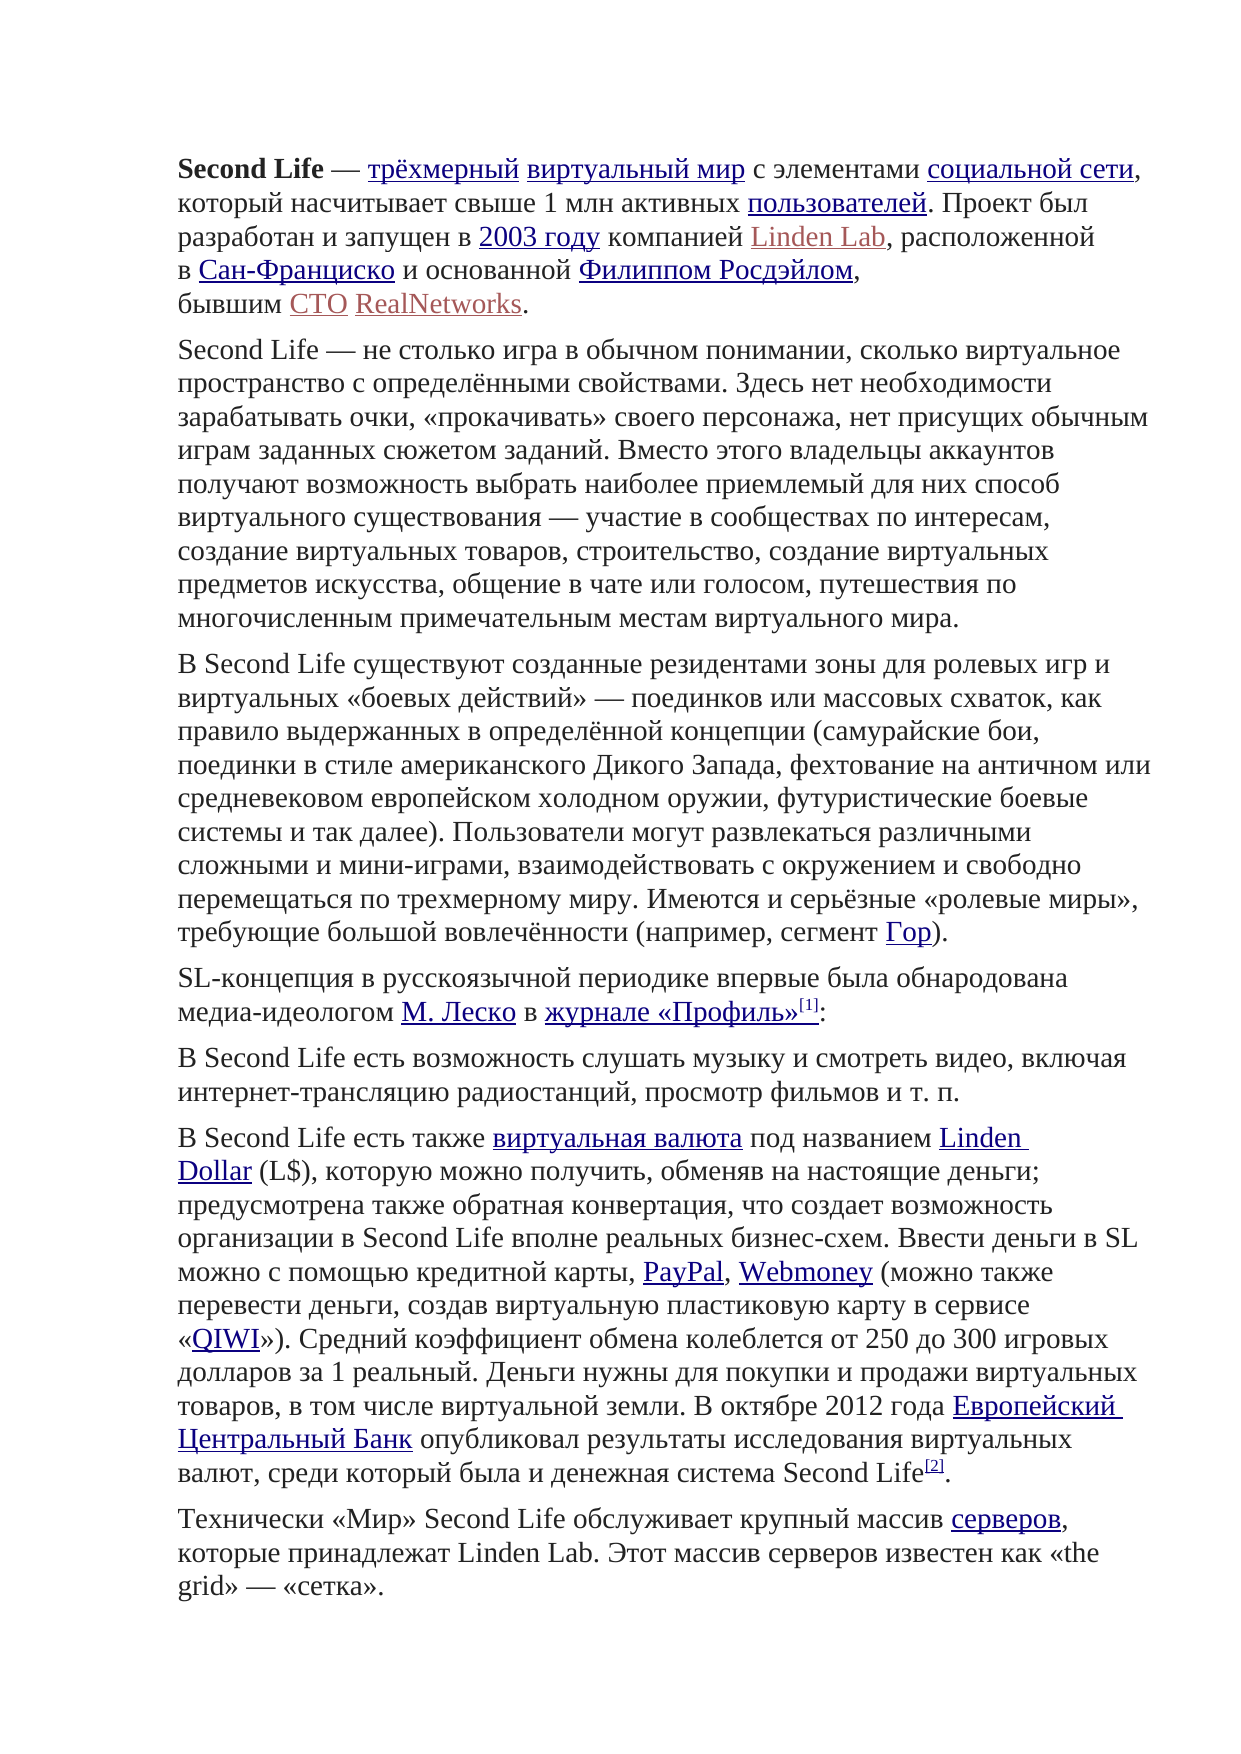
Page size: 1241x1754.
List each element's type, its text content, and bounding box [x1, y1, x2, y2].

text Second Life — не столько игра в обычном понимании, сколько виртуальное пространство с определёнными свойствами. Здесь нет необходимости зарабатывать очки, «прокачивать» своего персонажа, нет присущих обычным играм заданных сюжетом заданий. Вместо этого владельцы аккаунтов получают возможность выбрать наиболее приемлемый для них способ виртуального существования — участие в сообществах по интересам, создание виртуальных товаров, строительство, создание виртуальных предметов искусства, общение в чате или голосом, путешествия по многочисленным примечательным местам виртуального мира. [177, 332, 1152, 634]
text В Second Life есть возможность слушать музыку и смотреть видео, включая интернет-трансляцию радиостанций, просмотр фильмов и т. п. [177, 1040, 1152, 1107]
text SL-концепция в русскоязычной периодике впервые была обнародована медиа-идеологом М. Леско в журнале «Профиль»[1]: [177, 961, 1152, 1028]
text Second Life — трёхмерный виртуальный мир с элементами социальной сети, который насчитывает свыше 1 млн активных пользователей. Проект был разработан и запущен в 2003 году компанией Linden Lab, расположенной в Сан-Франциско и основанной Филиппом Росдэйлом, бывшим CTO RealNetworks. [529, 152, 1152, 319]
text В Second Life есть также виртуальная валюта под названием Linden Dollar (L$), которую можно получить, обменяв на настоящие деньги; предусмотрена также обратная конвертация, что создает возможность организации в Second Life вполне реальных бизнес-схем. Ввести деньги в SL можно с помощью кредитной карты, PayPal, Webmoney (можно также перевести деньги, создав виртуальную пластиковую карту в сервисе «QIWI»). Средний коэффициент обмена колеблется от 250 до 300 игровых долларов за 1 реальный. Деньги нужны для покупки и продажи виртуальных товаров, в том числе виртуальной земли. В октябре 2012 года Европейский Центральный Банк опубликовал результаты исследования виртуальных валют, среди который была и денежная система Second Life[2]. [177, 1120, 1152, 1489]
text В Second Life существуют созданные резидентами зоны для ролевых игр и виртуальных «боевых действий» — поединков или массовых схваток, как правило выдержанных в определённой концепции (самурайские бои, поединки в стиле американского Дикого Запада, фехтование на античном или средневековом европейском холодном оружии, футуристические боевые системы и так далее). Пользователи могут развлекаться различными сложными и мини-играми, взаимодействовать с окружением и свободно перемещаться по трехмерному миру. Имеются и серьёзные «ролевые миры», требующие большой вовлечённости (например, сегмент Гор). [177, 646, 1152, 948]
text Технически «Мир» Second Life обслуживает крупный массив серверов, которые принадлежат Linden Lab. Этот массив серверов известен как «the grid» — «сетка». [177, 1501, 1152, 1602]
